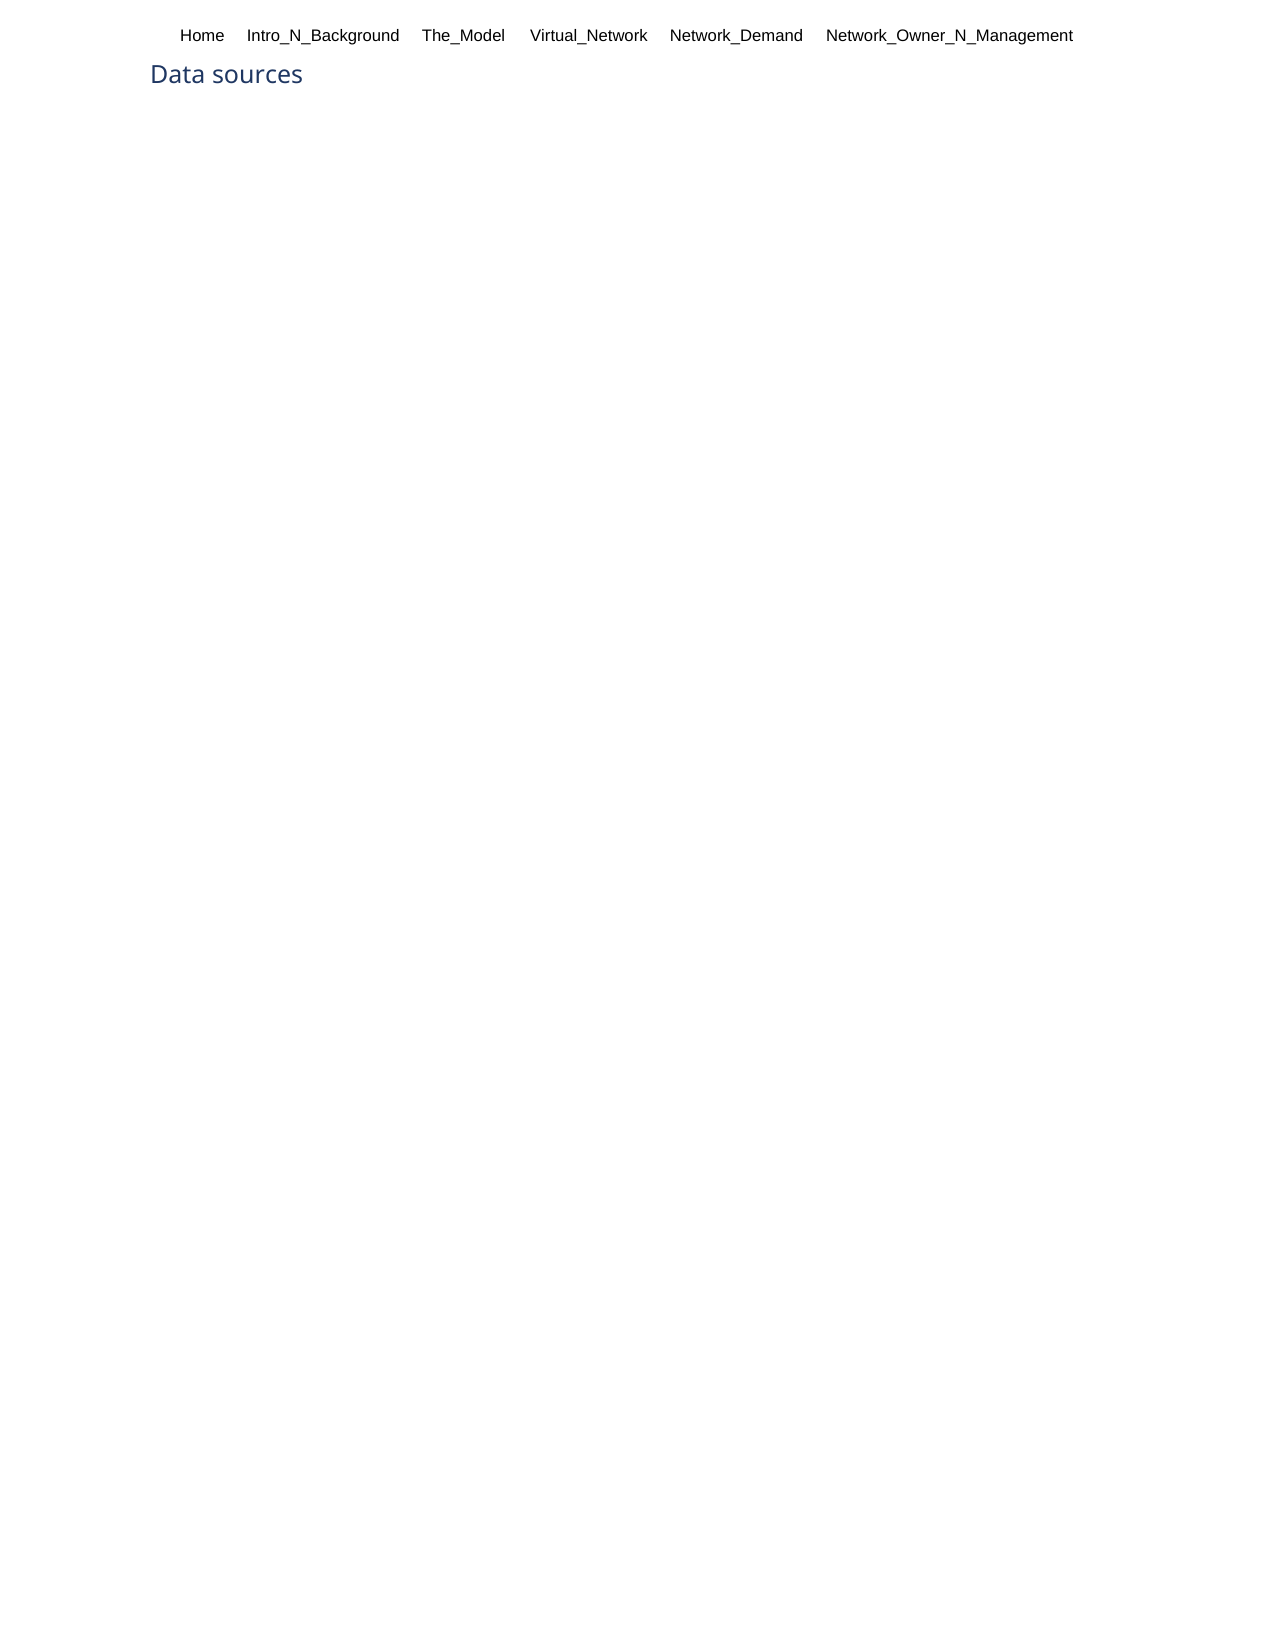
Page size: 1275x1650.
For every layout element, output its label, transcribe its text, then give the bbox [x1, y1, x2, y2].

text Data sources [150, 56, 1098, 90]
